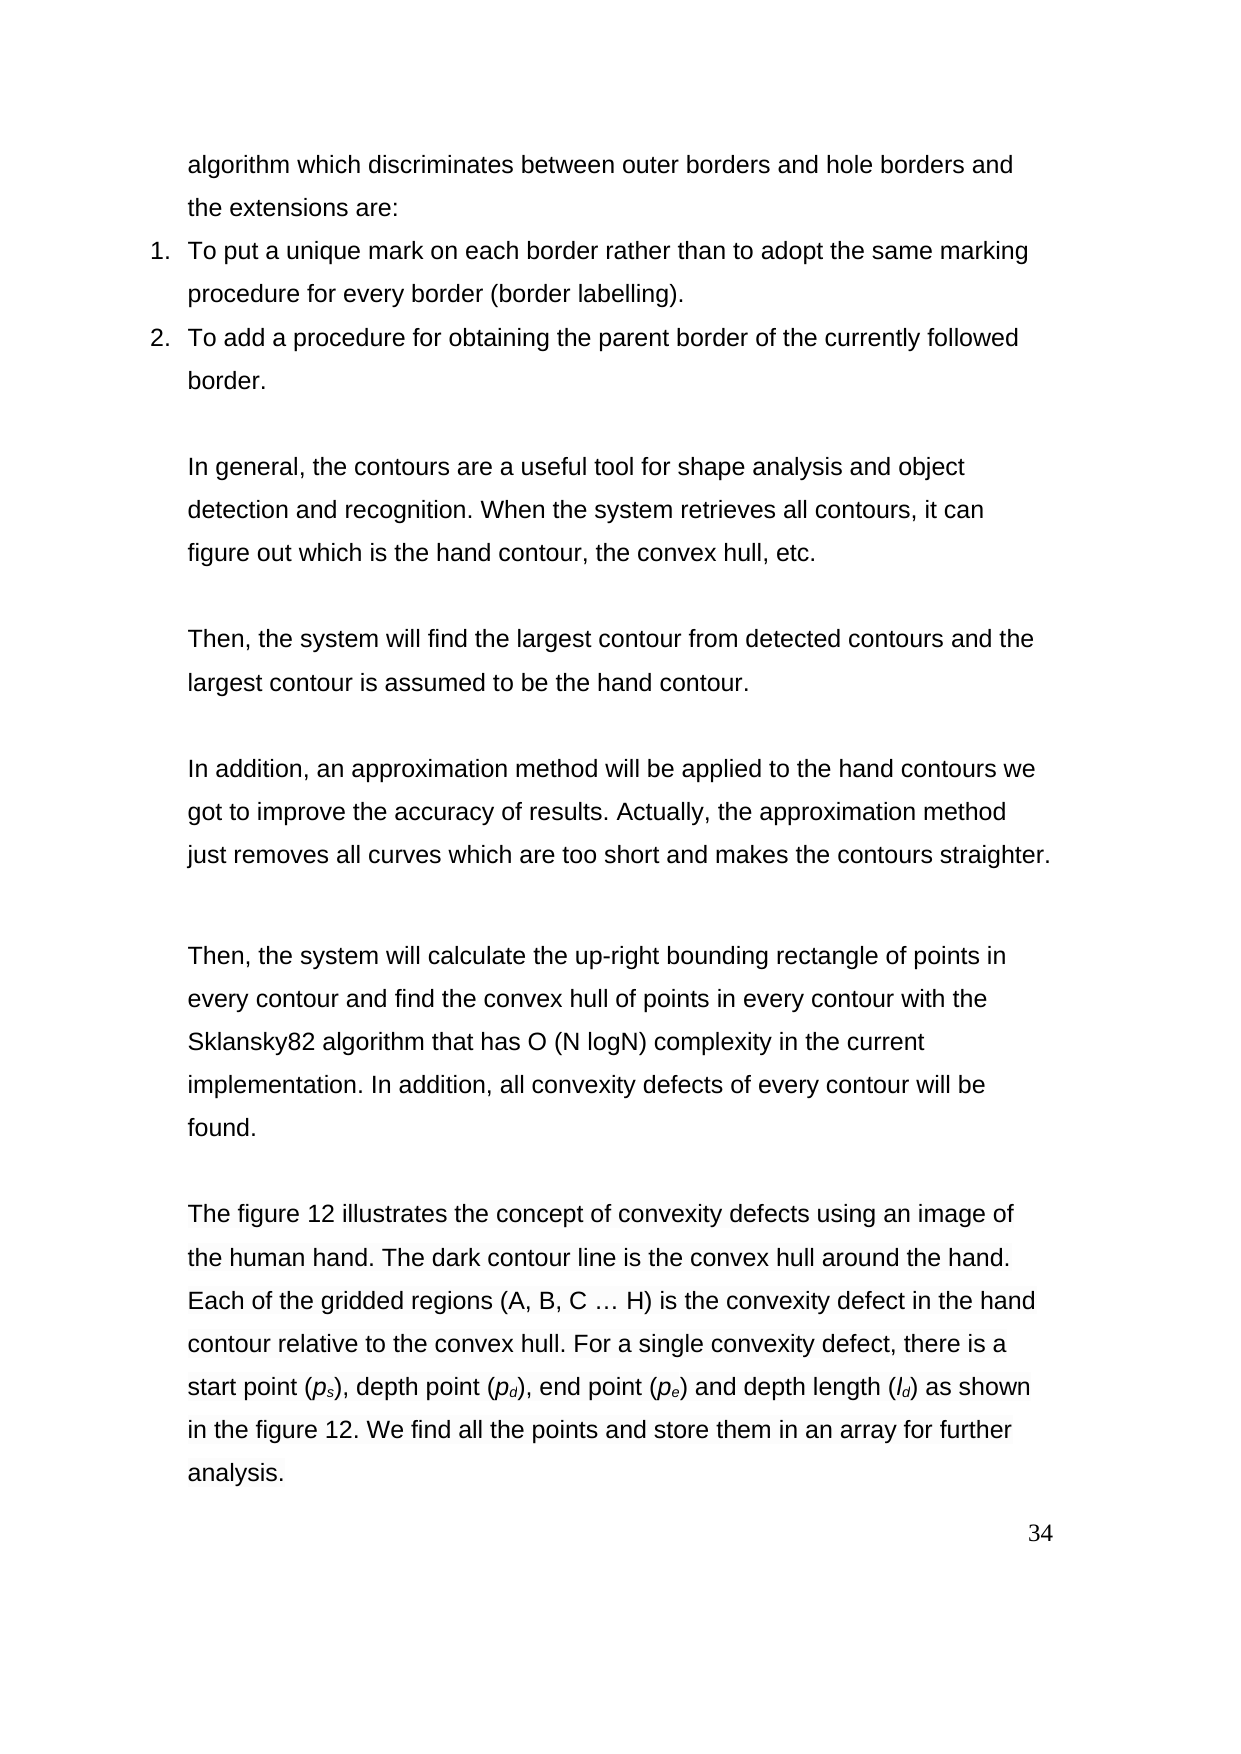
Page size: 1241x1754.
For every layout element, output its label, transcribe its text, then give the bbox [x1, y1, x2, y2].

list To add a procedure for obtaining the parent border of the currently followed border. [150, 322, 1053, 394]
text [187, 150, 1053, 222]
text In general, the contours are a useful tool for shape analysis and object detection and recognition. When the system retrieves all contours, it can figure out which is the hand contour, the convex hull, etc. [187, 452, 1053, 567]
text The figure 12 illustrates the concept of convexity defects using an image of the human hand. The dark contour line is the convex hull around the hand. Each of the gridded regions (A, B, C … H) is the convexity defect in the hand contour relative to the convex hull. For a single convexity defect, there is a start point (ps), depth point (pd), end point (pe) and depth length (ld) as shown in the figure 12. We find all the points and store them in an array for further analysis. [187, 1199, 1053, 1487]
list To put a unique mark on each border rather than to adopt the same marking procedure for every border (border labelling). [150, 236, 1053, 308]
text Then, the system will calculate the up-right bounding rectangle of points in every contour and find the convex hull of points in every contour with the Sklansky82 algorithm that has O (N logN) complexity in the current implementation. In addition, all convexity defects of every contour will be found. [187, 941, 1053, 1142]
text Then, the system will find the largest contour from detected contours and the largest contour is assumed to be the hand contour. [187, 624, 1053, 696]
text In addition, an approximation method will be applied to the hand contours we got to improve the accuracy of results. Actually, the approximation method just removes all curves which are too short and makes the contours straighter. [187, 754, 1053, 869]
